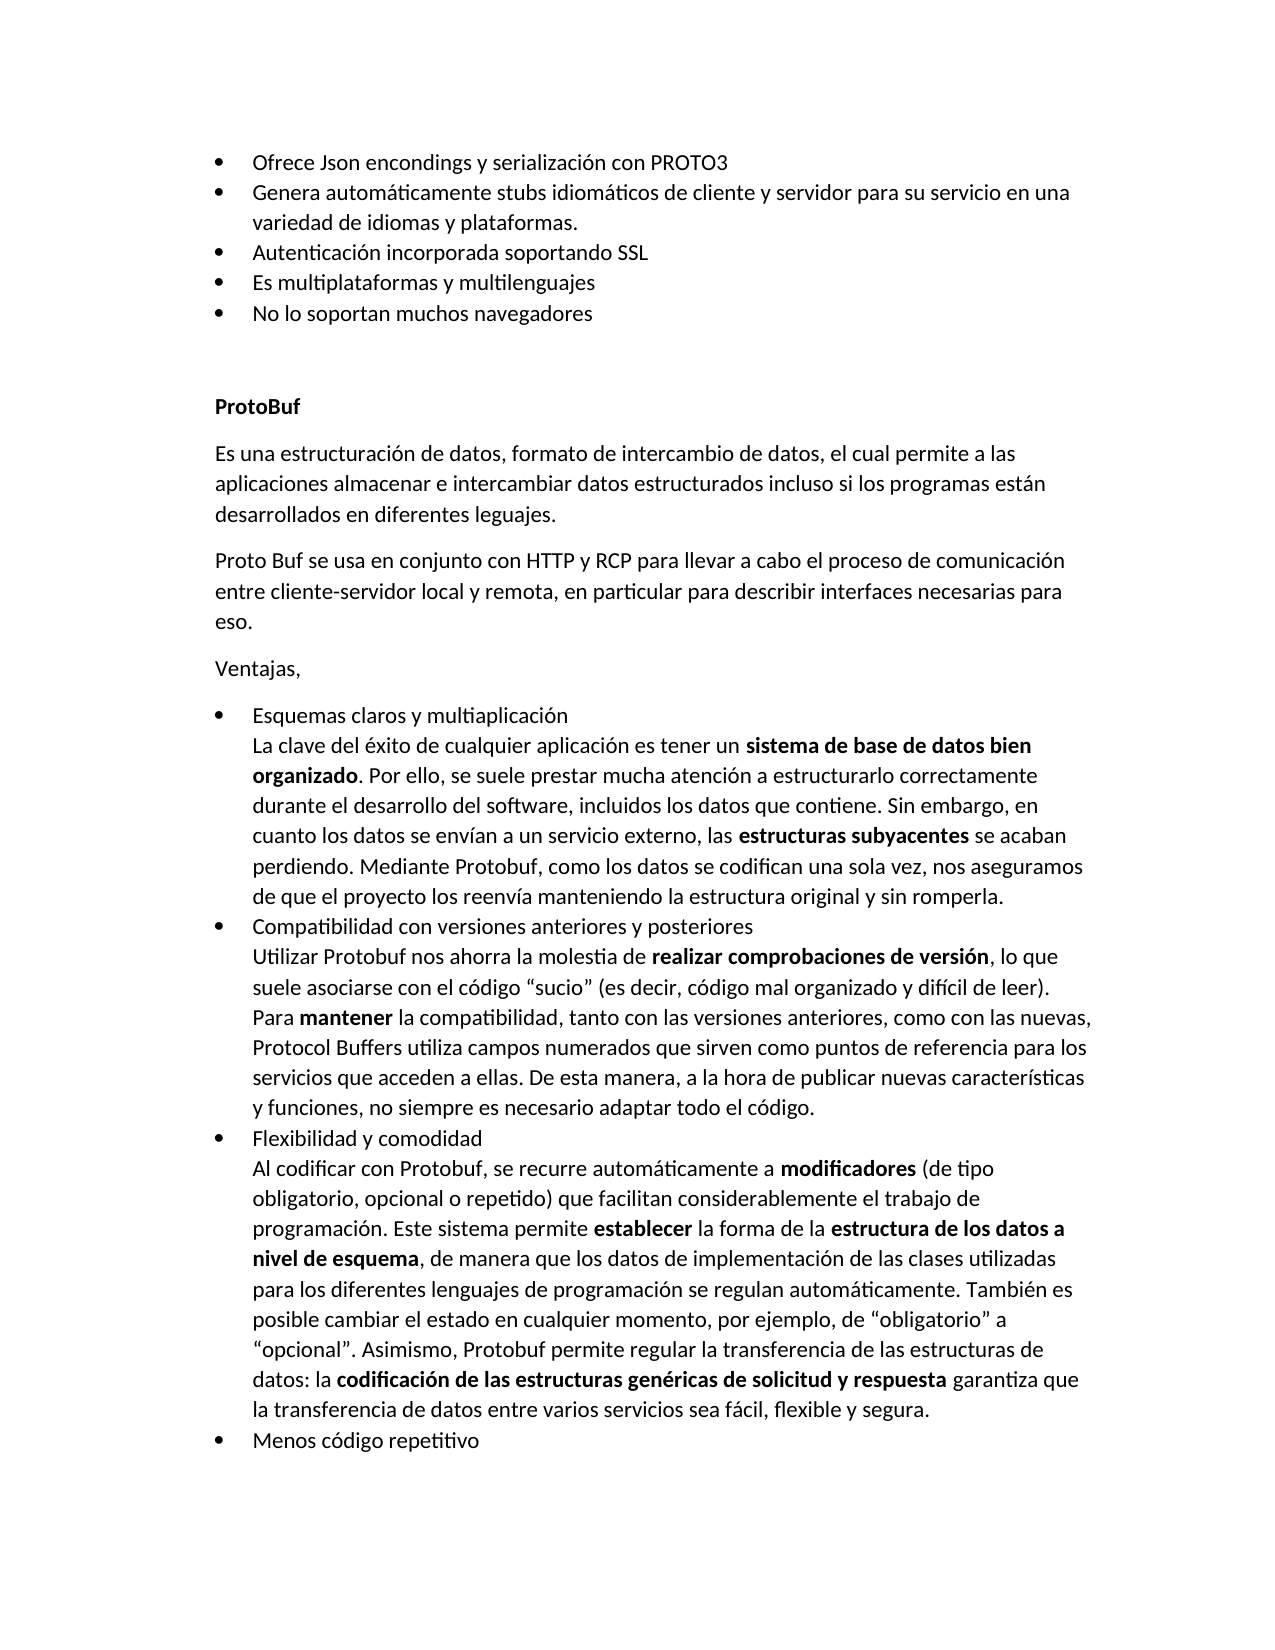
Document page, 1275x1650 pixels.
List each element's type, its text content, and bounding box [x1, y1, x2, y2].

list Ofrece Json encondings y serialización con PROTO3 [215, 148, 1098, 176]
list Autenticación incorporada soportando SSL [215, 238, 1098, 266]
list No lo soportan muchos navegadores [215, 299, 1098, 327]
text Proto Buf se usa en conjunto con HTTP y RCP para llevar a cabo el proceso de comunicación entre cliente-servidor local y remota, en particular para describir interfaces necesarias para eso. [215, 547, 1098, 635]
list La clave del éxito de cualquier aplicación es tener un sistema de base de datos bien organizado. Por ello, se suele prestar mucha atención a estructurarlo correctamente durante el desarrollo del software, incluidos los datos que contiene. Sin embargo, en cuanto los datos se envían a un servicio externo, las estructuras subyacentes se acaban perdiendo. Mediante Protobuf, como los datos se codifican una sola vez, nos aseguramos de que el proyecto los reenvía manteniendo la estructura original y sin romperla. [252, 731, 1098, 910]
list Genera automáticamente stubs idiomáticos de cliente y servidor para su servicio en una variedad de idiomas y plataformas. [215, 178, 1098, 236]
list Menos código repetitivo [215, 1426, 1098, 1454]
text Ventajas, [215, 654, 1098, 682]
list Flexibilidad y comodidad [215, 1124, 1098, 1152]
text Es una estructuración de datos, formato de intercambio de datos, el cual permite a las aplicaciones almacenar e intercambiar datos estructurados incluso si los programas están desarrollados en diferentes leguajes. [215, 439, 1098, 528]
list Es multiplataformas y multilenguajes [215, 268, 1098, 296]
list Utilizar Protobuf nos ahorra la molestia de realizar comprobaciones de versión, lo que suele asociarse con el código “sucio” (es decir, código mal organizado y difícil de leer). Para mantener la compatibilidad, tanto con las versiones anteriores, como con las nuevas, Protocol Buffers utiliza campos numerados que sirven como puntos de referencia para los servicios que acceden a ellas. De esta manera, a la hora de publicar nuevas características y funciones, no siempre es necesario adaptar todo el código. [252, 942, 1098, 1121]
list Esquemas claros y multiaplicación [215, 701, 1098, 729]
text ProtoBuf [215, 392, 1098, 420]
list Al codificar con Protobuf, se recurre automáticamente a modificadores (de tipo obligatorio, opcional o repetido) que facilitan considerablemente el trabajo de programación. Este sistema permite establecer la forma de la estructura de los datos a nivel de esquema, de manera que los datos de implementación de las clases utilizadas para los diferentes lenguajes de programación se regulan automáticamente. También es posible cambiar el estado en cualquier momento, por ejemplo, de “obligatorio” a “opcional”. Asimismo, Protobuf permite regular la transferencia de las estructuras de datos: la codificación de las estructuras genéricas de solicitud y respuesta garantiza que la transferencia de datos entre varios servicios sea fácil, flexible y segura. [252, 1154, 1098, 1423]
list Compatibilidad con versiones anteriores y posteriores [215, 912, 1098, 940]
